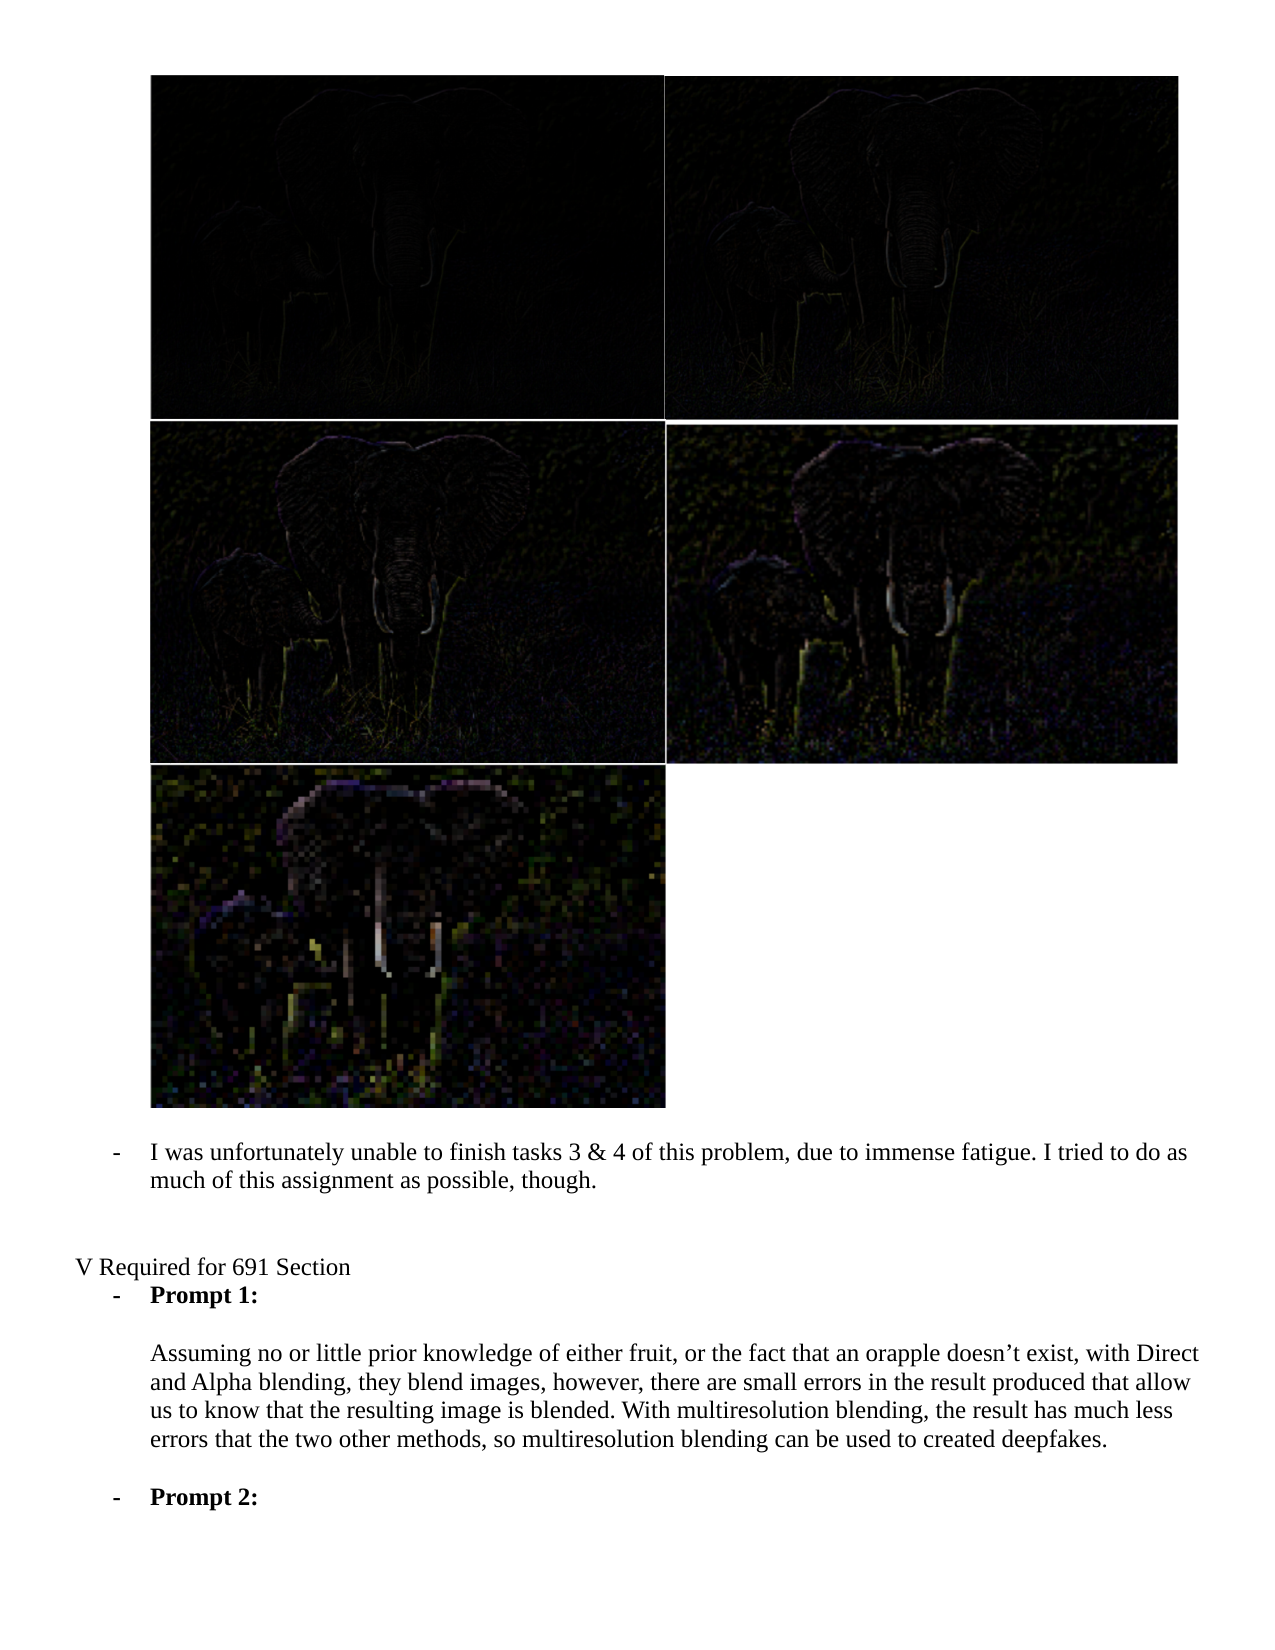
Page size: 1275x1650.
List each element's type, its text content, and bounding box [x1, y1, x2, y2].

text V Required for 691 Section [75, 1252, 1200, 1281]
picture [150, 75, 1179, 1108]
list Assuming no or little prior knowledge of either fruit, or the fact that an orapple doesn’t exist, with Direct and Alpha blending, they blend images, however, there are small errors in the result produced that allow us to know that the resulting image is blended. With multiresolution blending, the result has much less errors that the two other methods, so multiresolution blending can be used to created deepfakes. [150, 1338, 1200, 1453]
list Prompt 1: [112, 1281, 1200, 1309]
list I was unfortunately unable to finish tasks 3 & 4 of this problem, due to immense fatigue. I tried to do as much of this assignment as possible, though. [112, 1137, 1200, 1194]
list Prompt 2: [112, 1482, 1200, 1511]
